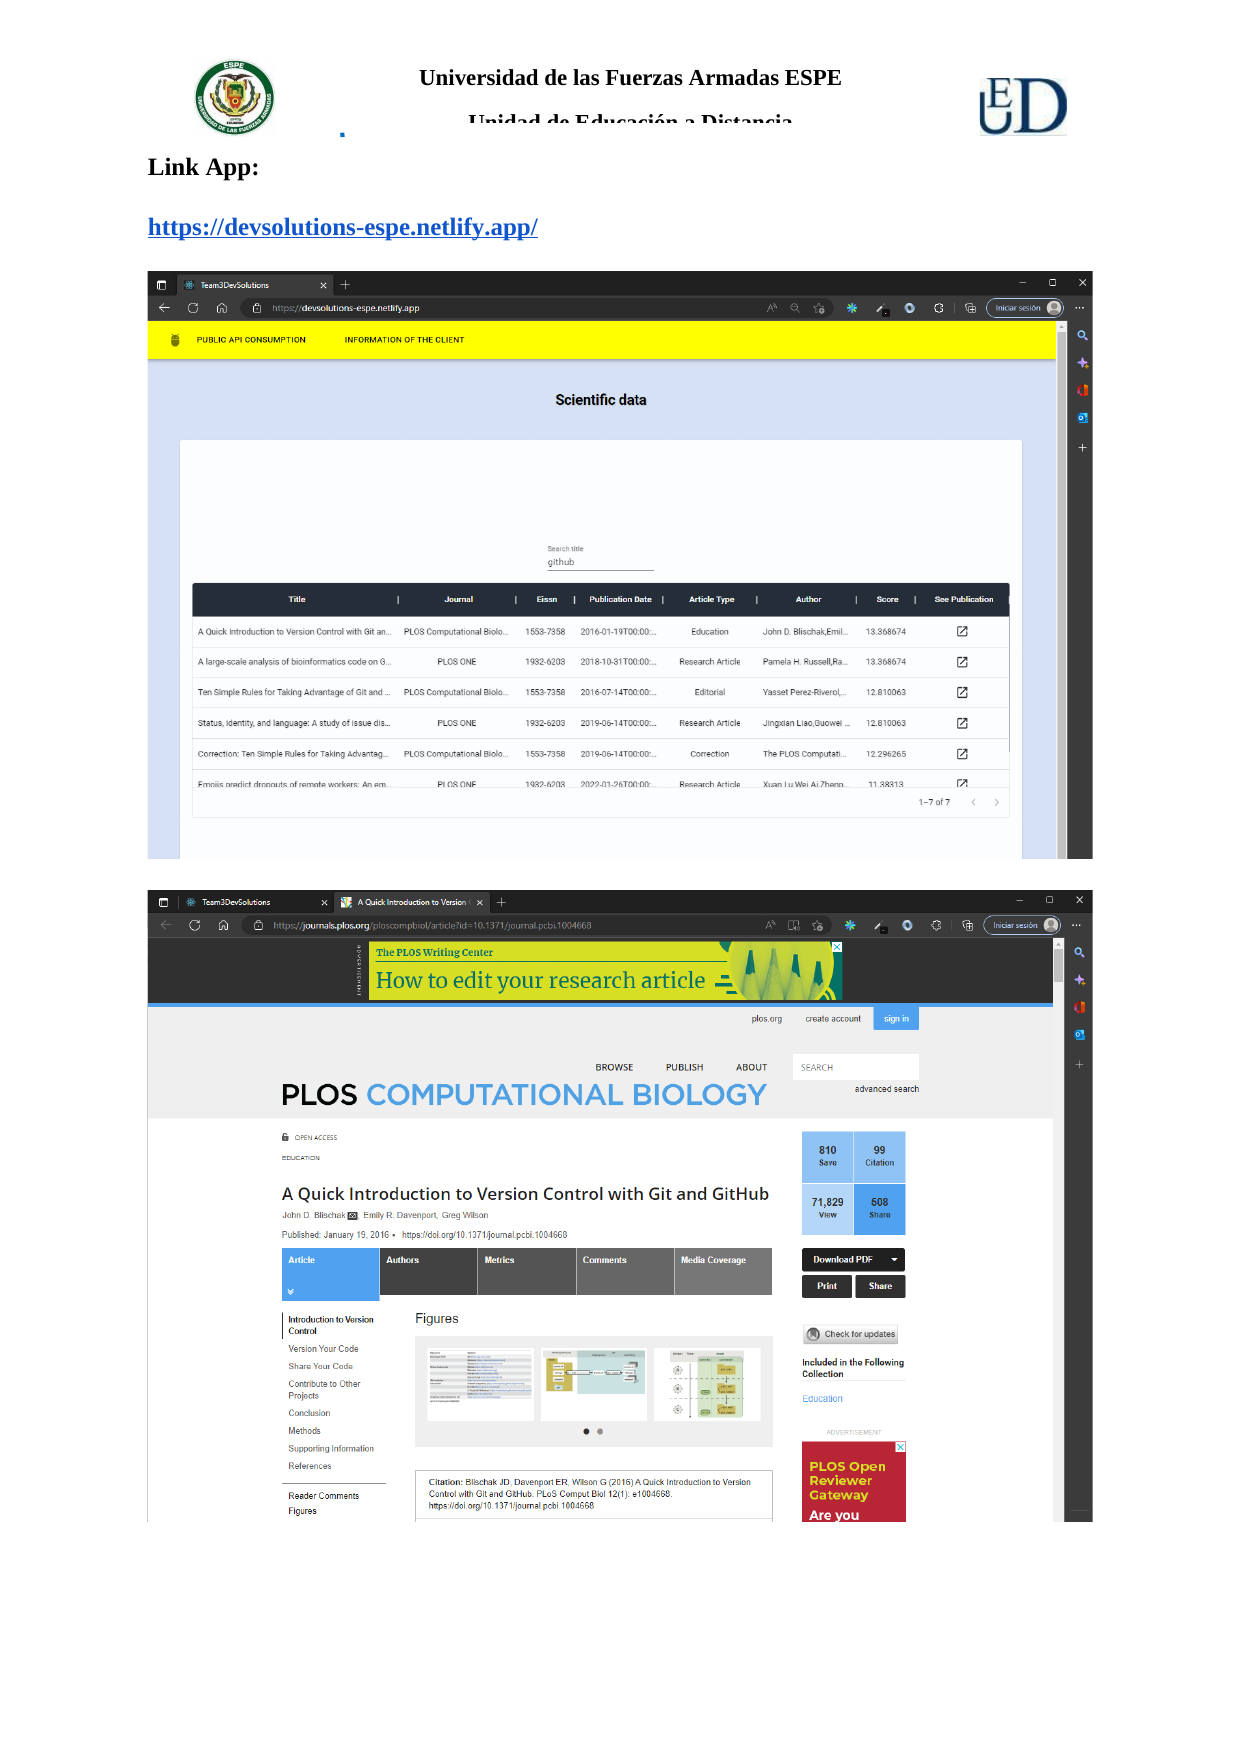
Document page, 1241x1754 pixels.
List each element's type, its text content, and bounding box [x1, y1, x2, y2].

text https://devsolutions-espe.netlify.app/ [148, 212, 1092, 240]
picture [979, 78, 1068, 136]
picture [193, 58, 276, 137]
text Link App: [148, 152, 1092, 181]
picture [147, 271, 1093, 859]
picture [147, 890, 1093, 1522]
